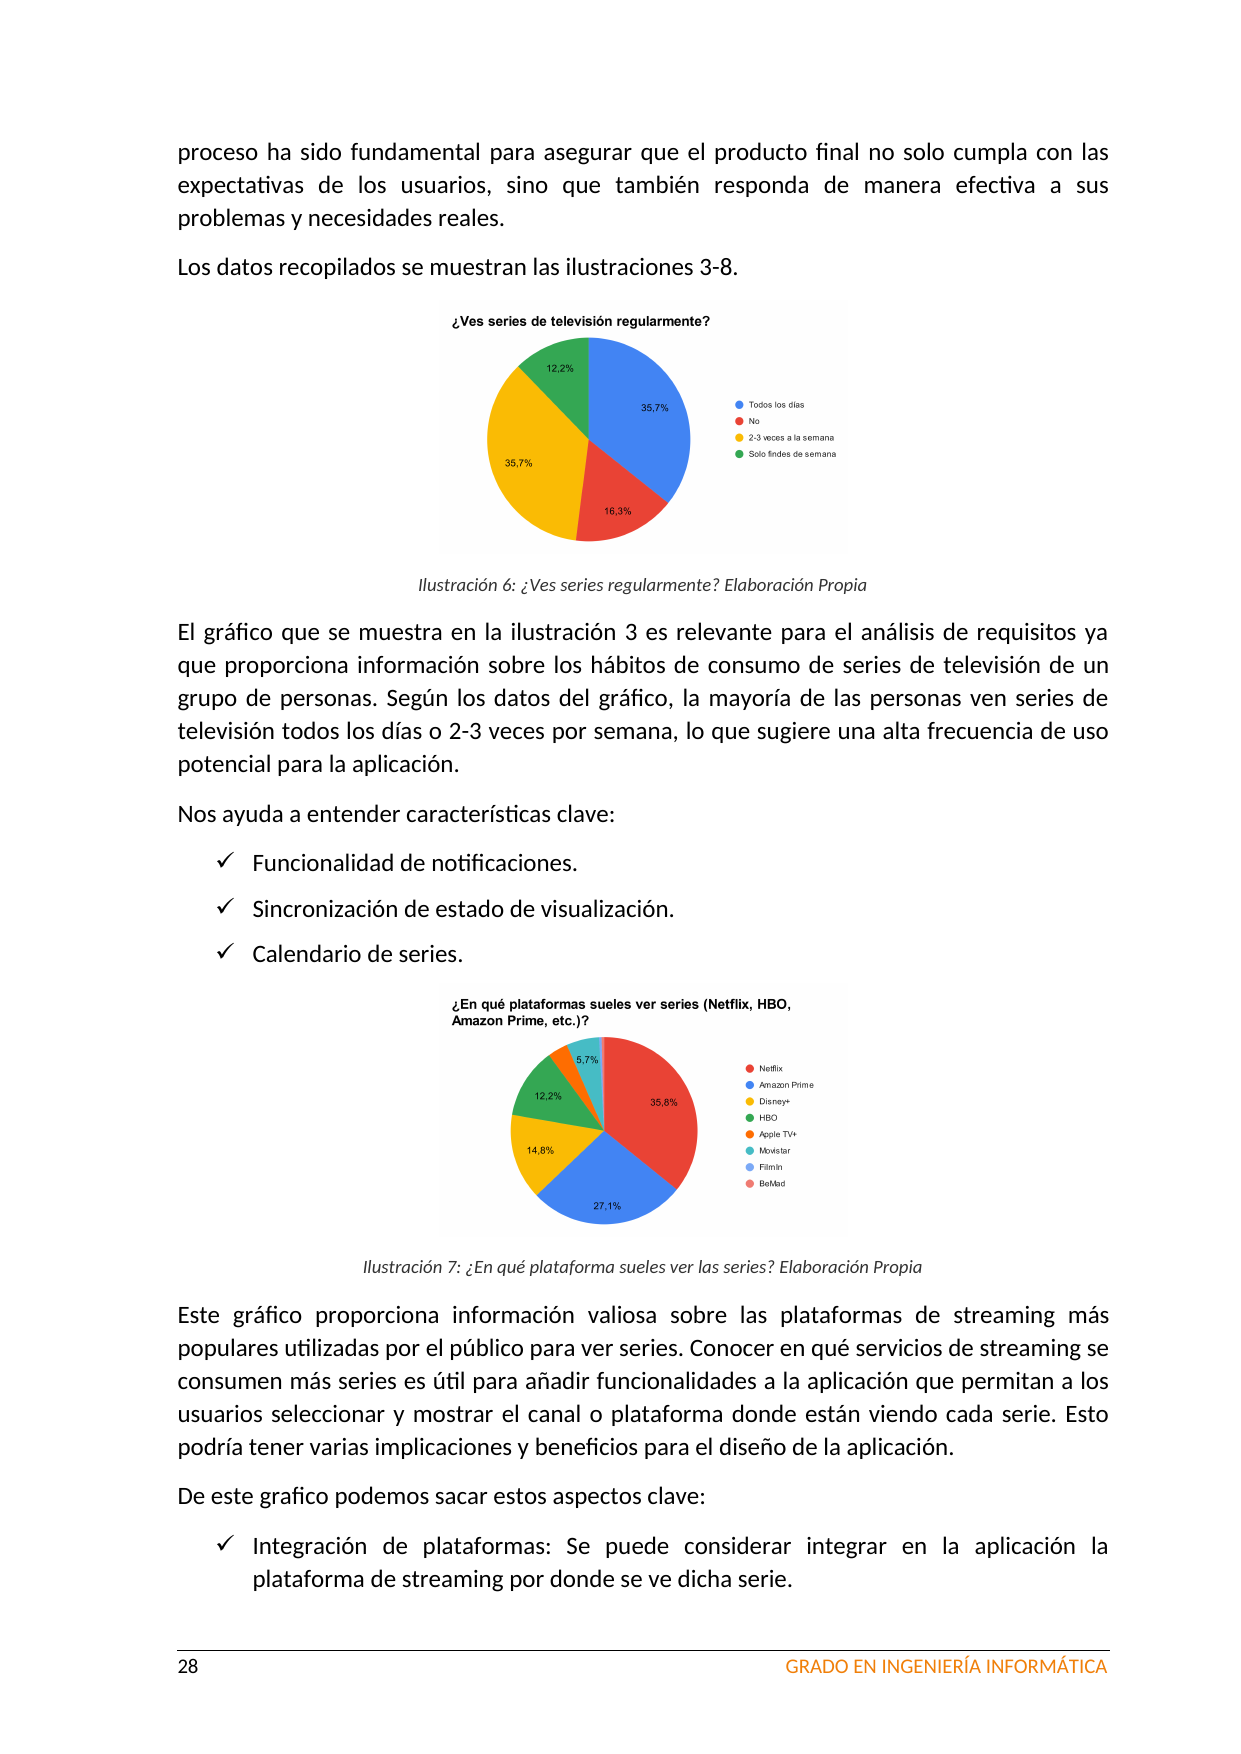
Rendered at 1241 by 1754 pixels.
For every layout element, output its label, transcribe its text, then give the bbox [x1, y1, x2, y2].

text El gráfico que se muestra en la ilustración 3 es relevante para el análisis de requisitos ya que proporciona información sobre los hábitos de consumo de series de televisión de un grupo de personas. Según los datos del gráfico, la mayoría de las personas ven series de televisión todos los días o 2-3 veces por semana, lo que sugiere una alta frecuencia de uso potencial para la aplicación. [177, 616, 1110, 779]
list Sincronización de estado de visualización. [215, 893, 1110, 923]
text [177, 136, 1110, 232]
picture [439, 983, 849, 1237]
list Integración de plataformas: Se puede considerar integrar en la aplicación la plataforma de streaming por donde se ve dicha serie. [215, 1530, 1110, 1593]
text Ilustración 7: ¿En qué plataforma sueles ver las series? Elaboración Propia [177, 1255, 1110, 1278]
text De este grafico podemos sacar estos aspectos clave: [177, 1480, 1110, 1511]
text Los datos recopilados se muestran las ilustraciones 3-8. [177, 251, 1110, 282]
picture [439, 300, 849, 554]
text Nos ayuda a entender características clave: [177, 798, 1110, 828]
list Funcionalidad de notificaciones. [215, 847, 1110, 878]
text Este gráfico proporciona información valiosa sobre las plataformas de streaming más populares utilizadas por el público para ver series. Conocer en qué servicios de streaming se consumen más series es útil para añadir funcionalidades a la aplicación que permitan a los usuarios seleccionar y mostrar el canal o plataforma donde están viendo cada serie. Esto podría tener varias implicaciones y beneficios para el diseño de la aplicación. [177, 1299, 1110, 1461]
list Calendario de series. [215, 938, 1110, 969]
text Ilustración 6: ¿Ves series regularmente? Elaboración Propia [177, 573, 1110, 596]
